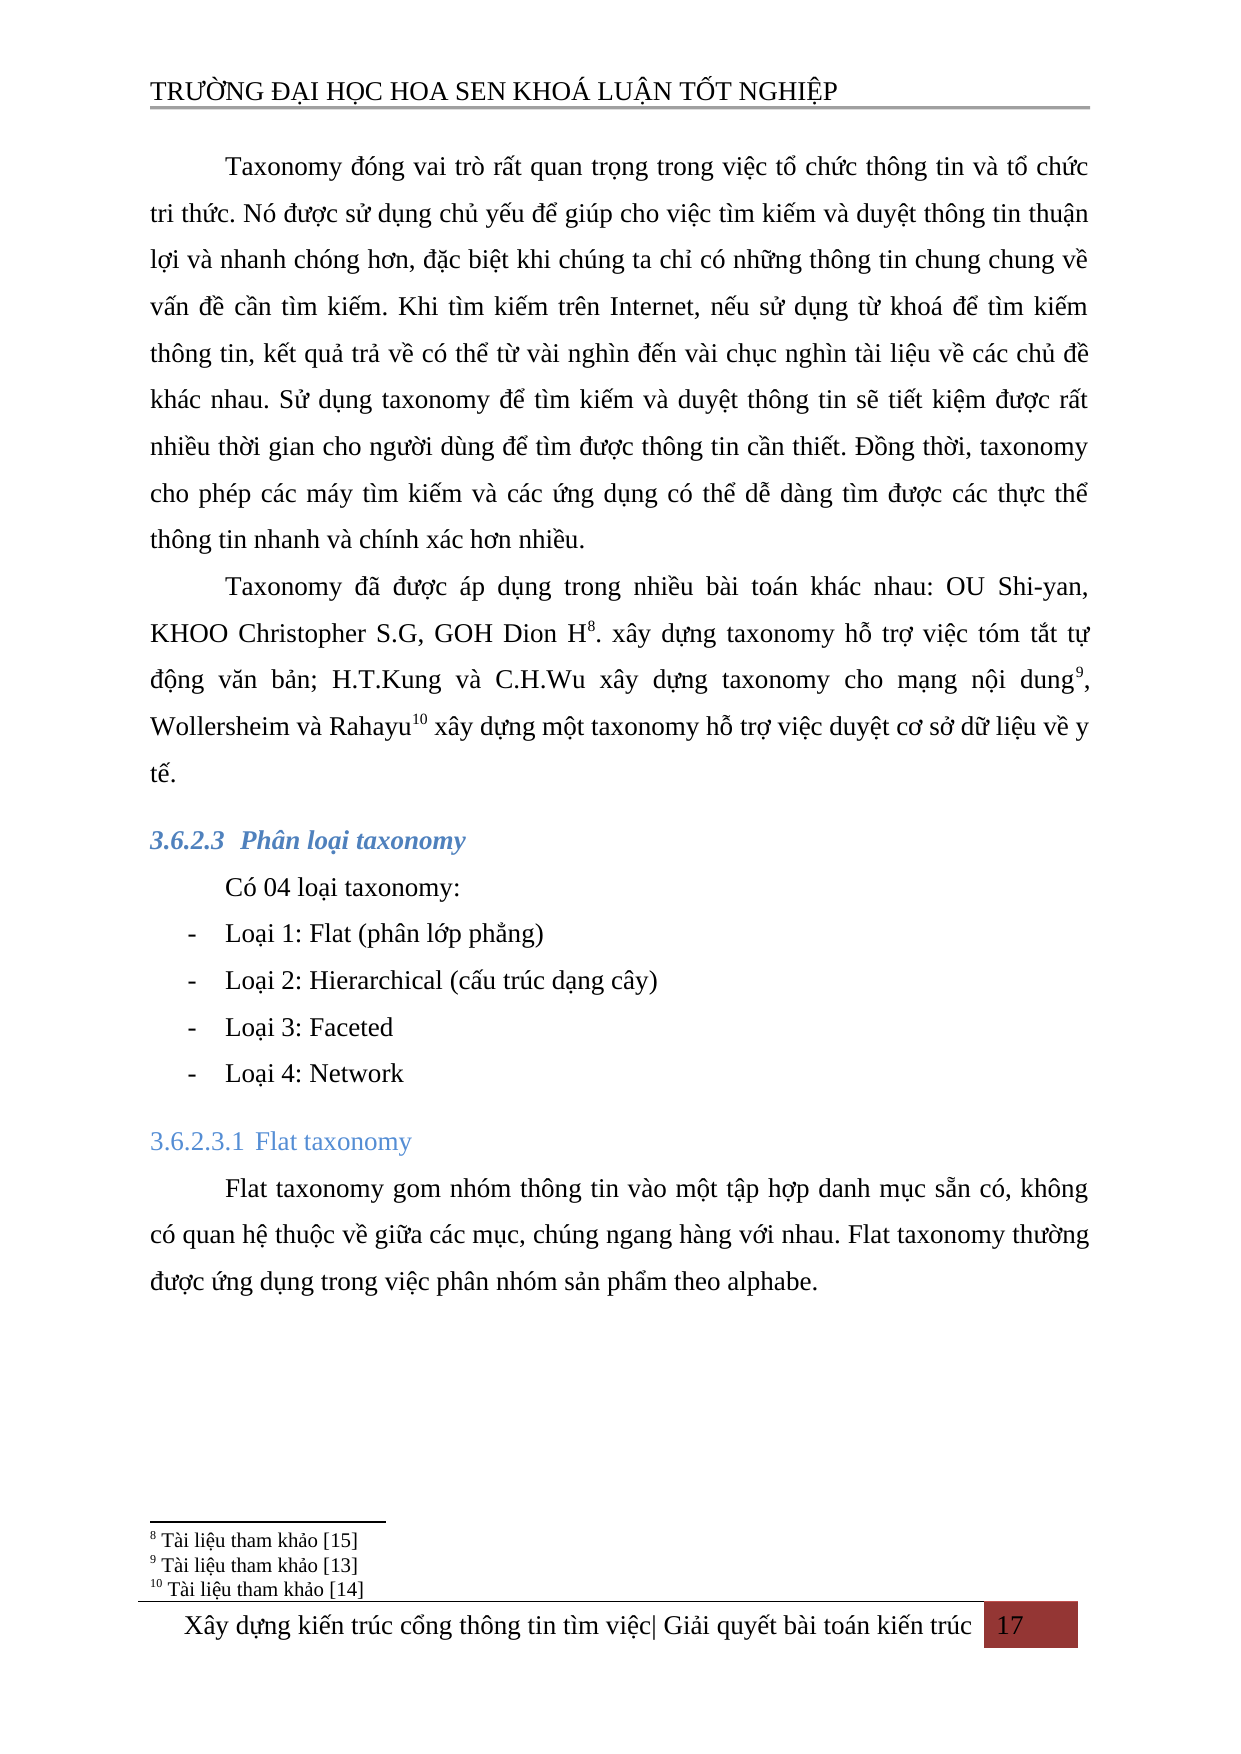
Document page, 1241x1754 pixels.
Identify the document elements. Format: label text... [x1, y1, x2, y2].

text Flat taxonomy gom nhóm thông tin vào một tập hợp danh mục sẵn có, không có quan hệ thuộc về giữa các mục, chúng ngang hàng với nhau. Flat taxonomy thường được ứng dụng trong việc phân nhóm sản phẩm theo alphabe. [150, 1172, 1090, 1296]
text Taxonomy đã được áp dụng trong nhiều bài toán khác nhau: OU Shi-yan, KHOO Christopher S.G, GOH Dion H. xây dựng taxonomy hỗ trợ việc tóm tắt tự động văn bản; H.T.Kung và C.H.Wu xây dựng taxonomy cho mạng nội dung, Wollersheim và Rahayu xây dựng một taxonomy hỗ trợ việc duyệt cơ sở dữ liệu về y tế. [150, 570, 1090, 788]
subtitle Flat taxonomy [150, 1125, 1090, 1156]
text Có 04 loại taxonomy: [150, 871, 1090, 902]
list Loại 3: Faceted [187, 1011, 1090, 1042]
list Loại 2: Hierarchical (cấu trúc dạng cây) [187, 964, 1090, 995]
subtitle Phân loại taxonomy [150, 824, 1090, 855]
list Loại 4: Network [187, 1057, 1090, 1089]
list Loại 1: Flat (phân lớp phẳng) [187, 917, 1090, 949]
text Taxonomy đóng vai trò rất quan trọng trong việc tổ chức thông tin và tổ chức tri thức. Nó được sử dụng chủ yếu để giúp cho việc tìm kiếm và duyệt thông tin thuận lợi và nhanh chóng hơn, đặc biệt khi chúng ta chỉ có những thông tin chung chung về vấn đề cần tìm kiếm. Khi tìm kiếm trên Internet, nếu sử dụng từ khoá để tìm kiếm thông tin, kết quả trả về có thể từ vài nghìn đến vài chục nghìn tài liệu về các chủ đề khác nhau. Sử dụng taxonomy để tìm kiếm và duyệt thông tin sẽ tiết kiệm được rất nhiều thời gian cho người dùng để tìm được thông tin cần thiết. Đồng thời, taxonomy cho phép các máy tìm kiếm và các ứng dụng có thể dễ dàng tìm được các thực thể thông tin nhanh và chính xác hơn nhiều. [150, 150, 1090, 554]
